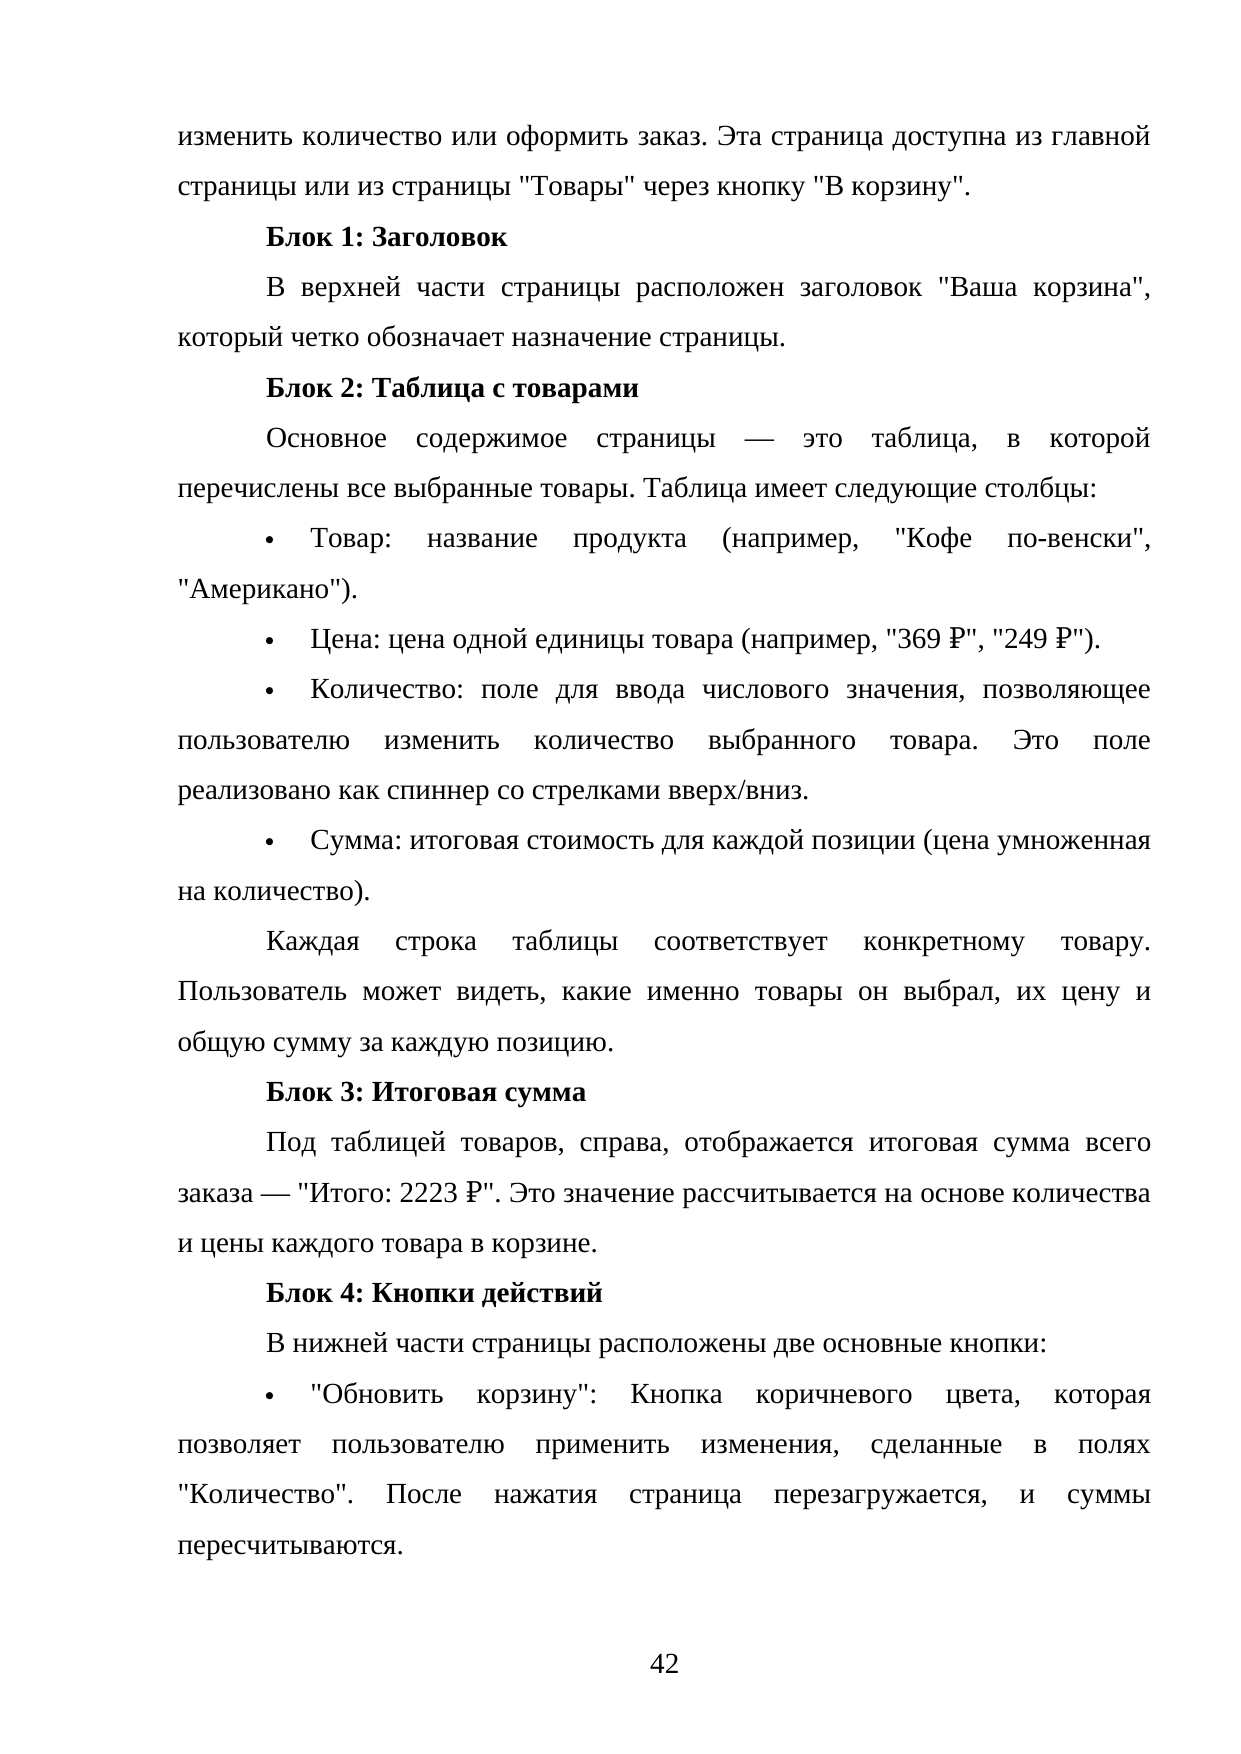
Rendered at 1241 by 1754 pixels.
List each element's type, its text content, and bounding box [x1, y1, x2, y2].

text Блок 2: Таблица с товарами [177, 370, 1152, 403]
list Цена: цена одной единицы товара (например, "369 ₽", "249 ₽"). [177, 621, 1152, 655]
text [177, 118, 1152, 202]
text Блок 3: Итоговая сумма [177, 1074, 1152, 1108]
text Блок 4: Кнопки действий [177, 1275, 1152, 1309]
text В верхней части страницы расположен заголовок "Ваша корзина", который четко обозначает назначение страницы. [177, 269, 1152, 353]
text Под таблицей товаров, справа, отображается итоговая сумма всего заказа — "Итого: 2223 ₽". Это значение рассчитывается на основе количества и цены каждого товара в корзине. [177, 1124, 1152, 1258]
list Количество: поле для ввода числового значения, позволяющее пользователю изменить количество выбранного товара. Это поле реализовано как спиннер со стрелками вверх/вниз. [177, 672, 1152, 806]
list Товар: название продукта (например, "Кофе по-венски", "Американо"). [177, 521, 1152, 604]
text Основное содержимое страницы — это таблица, в которой перечислены все выбранные товары. Таблица имеет следующие столбцы: [177, 420, 1152, 504]
text Каждая строка таблицы соответствует конкретному товару. Пользователь может видеть, какие именно товары он выбрал, их цену и общую сумму за каждую позицию. [177, 923, 1152, 1057]
text В нижней части страницы расположены две основные кнопки: [177, 1326, 1152, 1359]
list "Обновить корзину": Кнопка коричневого цвета, которая позволяет пользователю применить изменения, сделанные в полях "Количество". После нажатия страница перезагружается, и суммы пересчитываются. [177, 1376, 1152, 1560]
text Блок 1: Заголовок [177, 219, 1152, 252]
list Сумма: итоговая стоимость для каждой позиции (цена умноженная на количество). [177, 822, 1152, 906]
